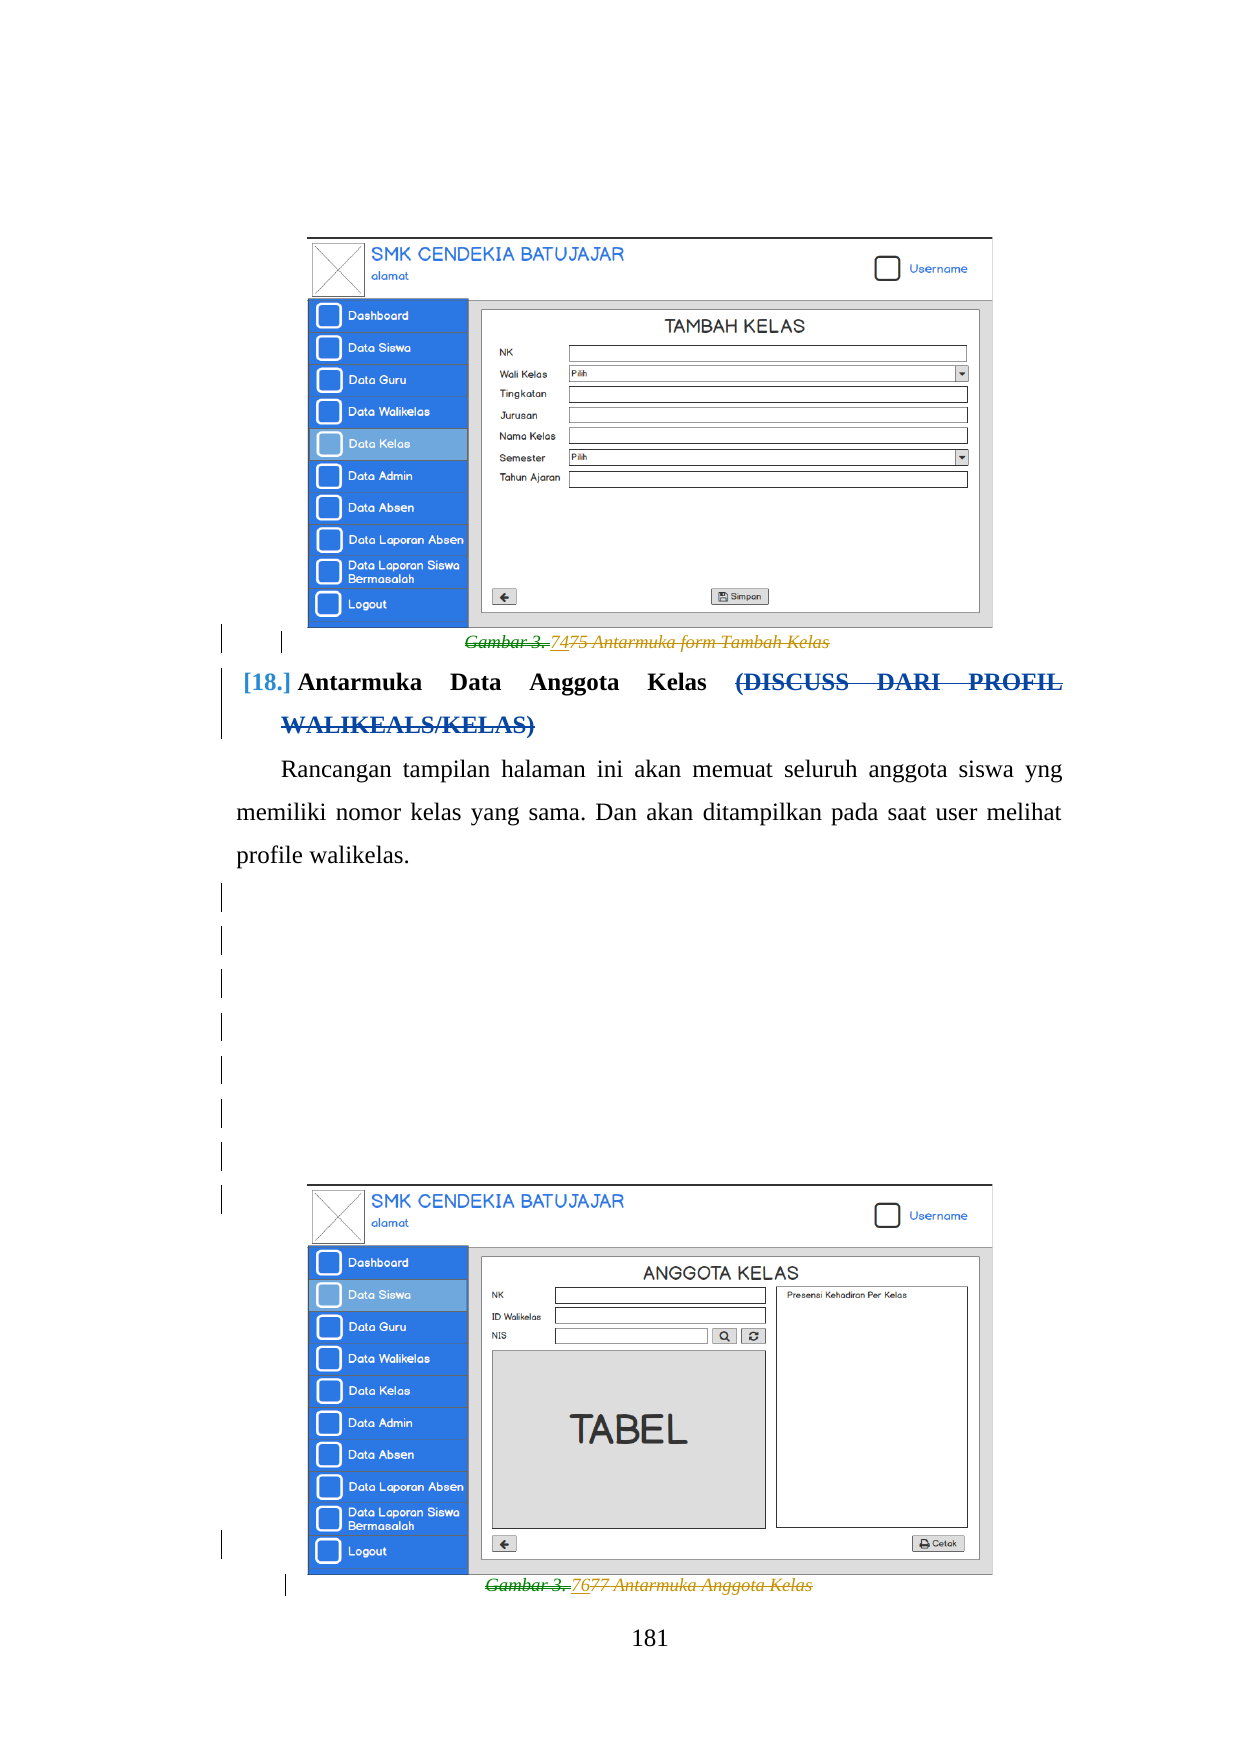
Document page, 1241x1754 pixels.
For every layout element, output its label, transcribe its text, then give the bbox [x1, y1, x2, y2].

picture [307, 1184, 993, 1575]
picture [307, 237, 993, 628]
list Antarmuka Data Anggota Kelas [243, 667, 1063, 739]
list Rancangan tampilan halaman ini akan memuat seluruh anggota siswa yng memiliki nomor kelas yang sama. Dan akan ditampilkan pada saat user melihat profile walikelas. [236, 754, 1063, 869]
